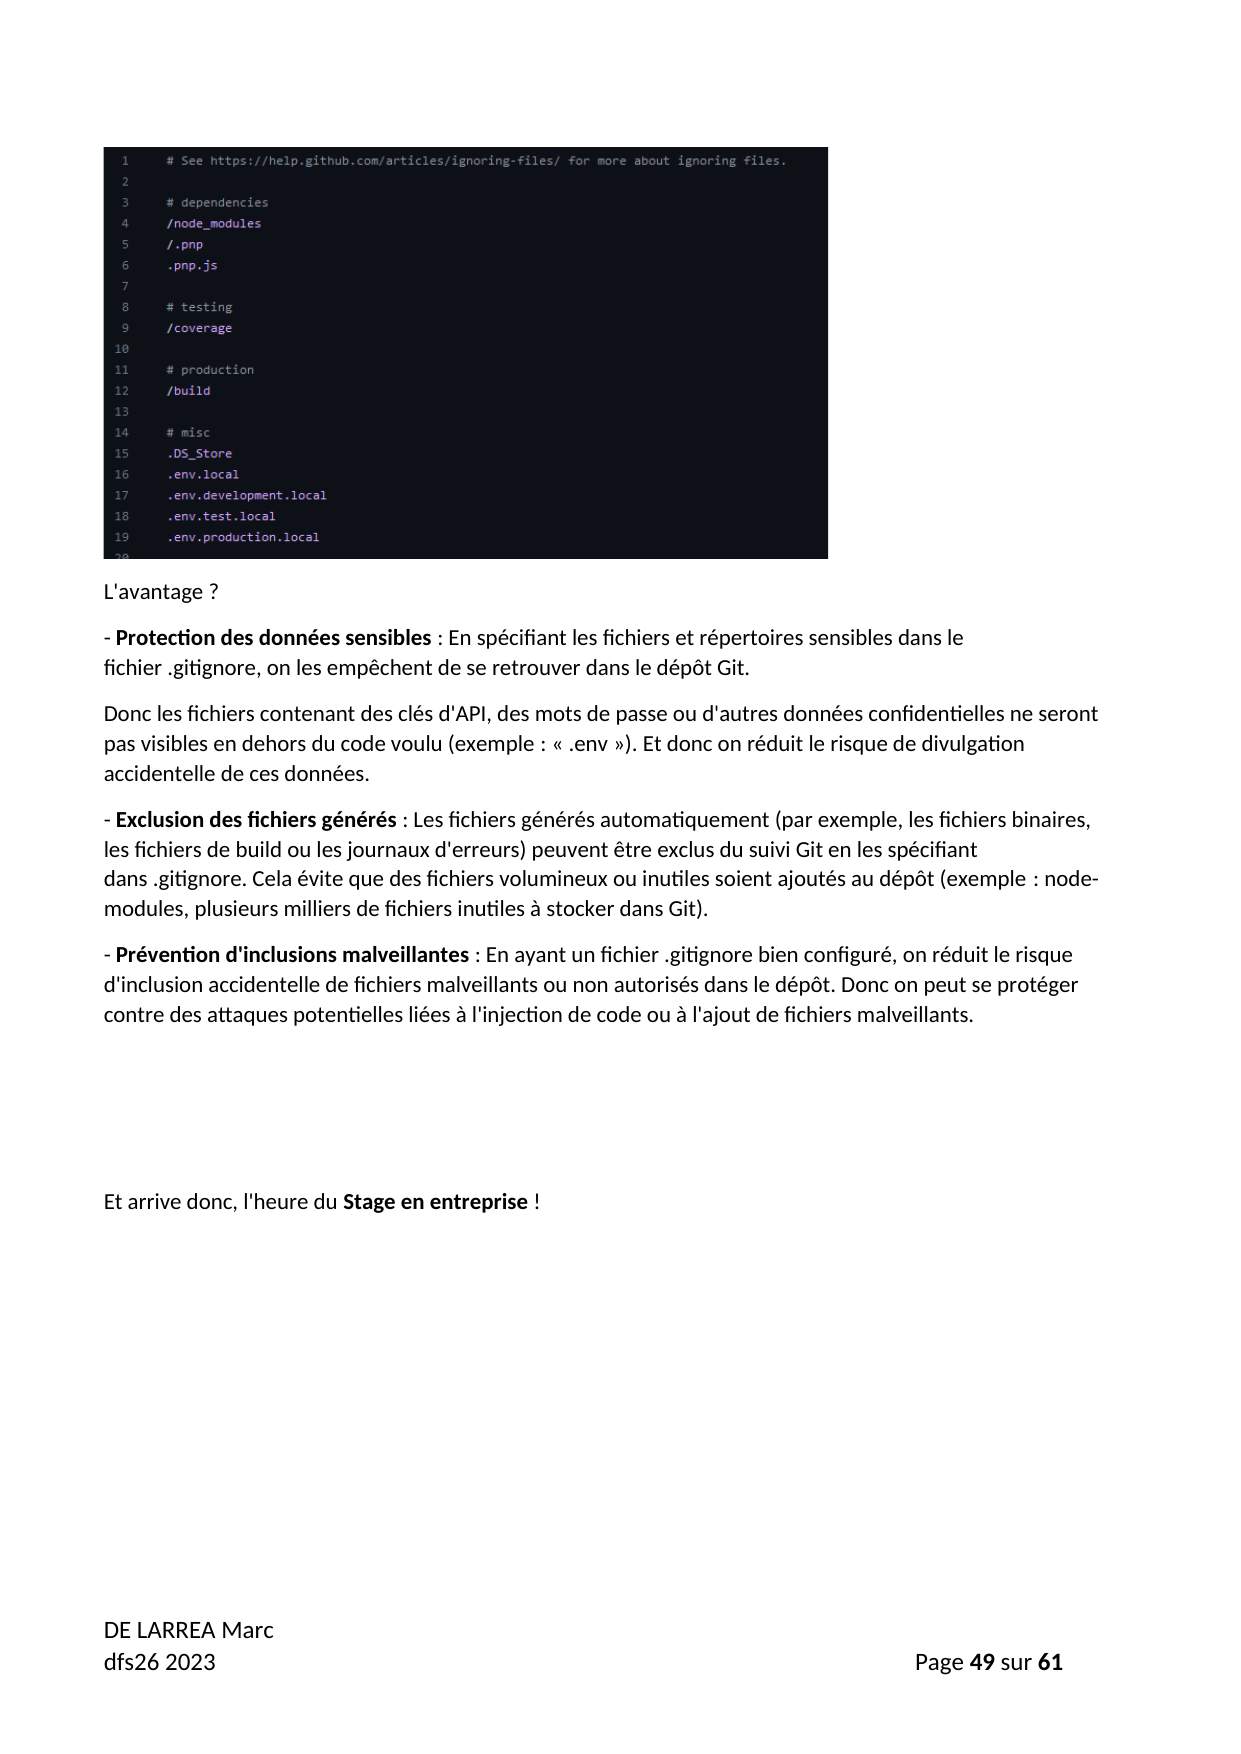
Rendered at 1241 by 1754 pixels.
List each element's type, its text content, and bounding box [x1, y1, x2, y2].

text Et arrive donc, l'heure du Stage en entreprise ! [103, 1187, 1122, 1215]
picture [103, 147, 829, 559]
text - Protection des données sensibles : En spécifiant les fichiers et répertoires sensibles dans le fichier .gitignore, on les empêchent de se retrouver dans le dépôt Git. [103, 623, 1122, 681]
text Donc les fichiers contenant des clés d'API, des mots de passe ou d'autres données confidentielles ne seront pas visibles en dehors du code voulu (exemple : « .env »). Et donc on réduit le risque de divulgation accidentelle de ces données. [103, 699, 1122, 787]
text - Exclusion des fichiers générés : Les fichiers générés automatiquement (par exemple, les fichiers binaires, les fichiers de build ou les journaux d'erreurs) peuvent être exclus du suivi Git en les spécifiant dans .gitignore. Cela évite que des fichiers volumineux ou inutiles soient ajoutés au dépôt (exemple : node-modules, plusieurs milliers de fichiers inutiles à stocker dans Git). [103, 805, 1122, 922]
text L'avantage ? [103, 577, 1122, 605]
text - Prévention d'inclusions malveillantes : En ayant un fichier .gitignore bien configuré, on réduit le risque d'inclusion accidentelle de fichiers malveillants ou non autorisés dans le dépôt. Donc on peut se protéger contre des attaques potentielles liées à l'injection de code ou à l'ajout de fichiers malveillants. [103, 941, 1122, 1028]
